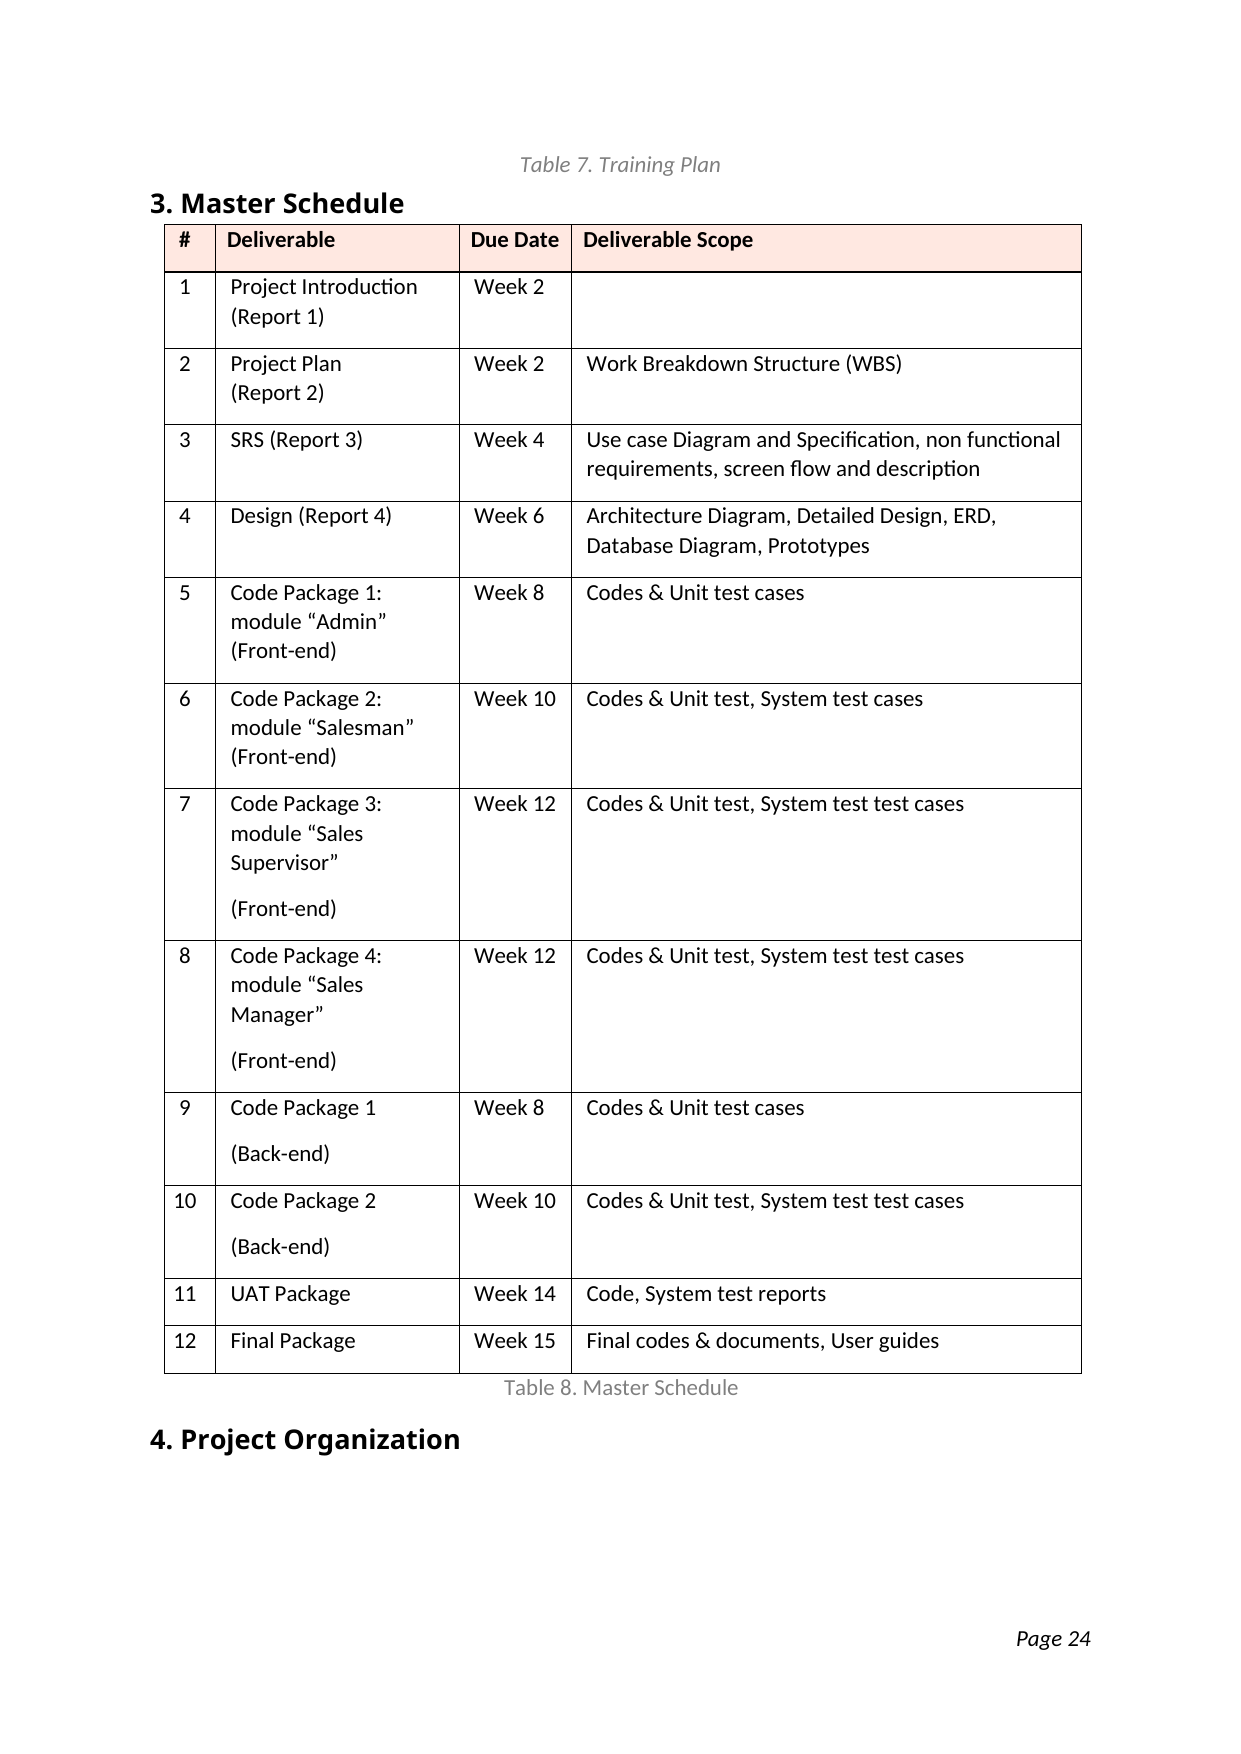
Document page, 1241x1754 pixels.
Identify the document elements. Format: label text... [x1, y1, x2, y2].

table_cell Week 15 [460, 1326, 571, 1372]
table_cell Code Package 4: module “Sales Manager” (Front-end) [216, 941, 459, 1092]
table_cell Codes & Unit test, System test test cases [572, 1186, 1081, 1278]
table_cell Code Package 2: module “Salesman” (Front-end) [216, 684, 459, 788]
table_cell Codes & Unit test, System test cases [572, 684, 1081, 788]
table_cell Week 8 [460, 578, 571, 683]
table_cell Codes & Unit test, System test test cases [572, 941, 1081, 1092]
table_cell [572, 273, 1081, 348]
table_cell Codes & Unit test cases [572, 1093, 1081, 1185]
table_cell 11 [165, 1279, 215, 1325]
table_cell Final codes & documents, User guides [572, 1326, 1081, 1372]
table_cell Week 6 [460, 502, 571, 577]
table_header Deliverable [216, 225, 459, 271]
subtitle 4. Project Organization [150, 1420, 1093, 1457]
table_cell 1 [165, 273, 215, 348]
table_cell Final Package [216, 1326, 459, 1372]
table_cell Week 4 [460, 425, 571, 501]
table_header Deliverable Scope [572, 225, 1081, 271]
table_cell Work Breakdown Structure (WBS) [572, 349, 1081, 424]
table_cell Project Plan (Report 2) [216, 349, 459, 424]
table_cell UAT Package [216, 1279, 459, 1325]
table_header # [165, 225, 215, 271]
table_cell SRS (Report 3) [216, 425, 459, 501]
table_cell Use case Diagram and Specification, non functional requirements, screen flow and description [572, 425, 1081, 501]
table_cell Week 12 [460, 941, 571, 1092]
table_cell 7 [165, 789, 215, 940]
table_cell Week 10 [460, 684, 571, 788]
table_cell Codes & Unit test, System test test cases [572, 789, 1081, 940]
table_cell Project Introduction (Report 1) [216, 273, 459, 348]
table_cell Design (Report 4) [216, 502, 459, 577]
table_cell 8 [165, 941, 215, 1092]
table_cell 3 [165, 425, 215, 501]
table_cell Code Package 1 (Back-end) [216, 1093, 459, 1185]
table_cell Week 14 [460, 1279, 571, 1325]
table_cell Week 2 [460, 273, 571, 348]
table_cell 6 [165, 684, 215, 788]
table_cell Code Package 2 (Back-end) [216, 1186, 459, 1278]
text Table 8. Master Schedule [150, 1373, 1093, 1402]
table_cell Codes & Unit test cases [572, 578, 1081, 683]
table_cell 12 [165, 1326, 215, 1372]
text Table 7. Training Plan [150, 150, 1093, 178]
table_cell Code Package 1: module “Admin” (Front-end) [216, 578, 459, 683]
table_cell Week 12 [460, 789, 571, 940]
subtitle 3. Master Schedule [150, 184, 1093, 221]
table_cell Code, System test reports [572, 1279, 1081, 1325]
table_cell Week 10 [460, 1186, 571, 1278]
table_cell 9 [165, 1093, 215, 1185]
table_cell 4 [165, 502, 215, 577]
table_header Due Date [460, 225, 571, 271]
table_cell 10 [165, 1186, 215, 1278]
table_cell Architecture Diagram, Detailed Design, ERD, Database Diagram, Prototypes [572, 502, 1081, 577]
table_cell Week 8 [460, 1093, 571, 1185]
table_cell 5 [165, 578, 215, 683]
table_cell 2 [165, 349, 215, 424]
table_cell Week 2 [460, 349, 571, 424]
table_cell Code Package 3: module “Sales Supervisor” (Front-end) [216, 789, 459, 940]
